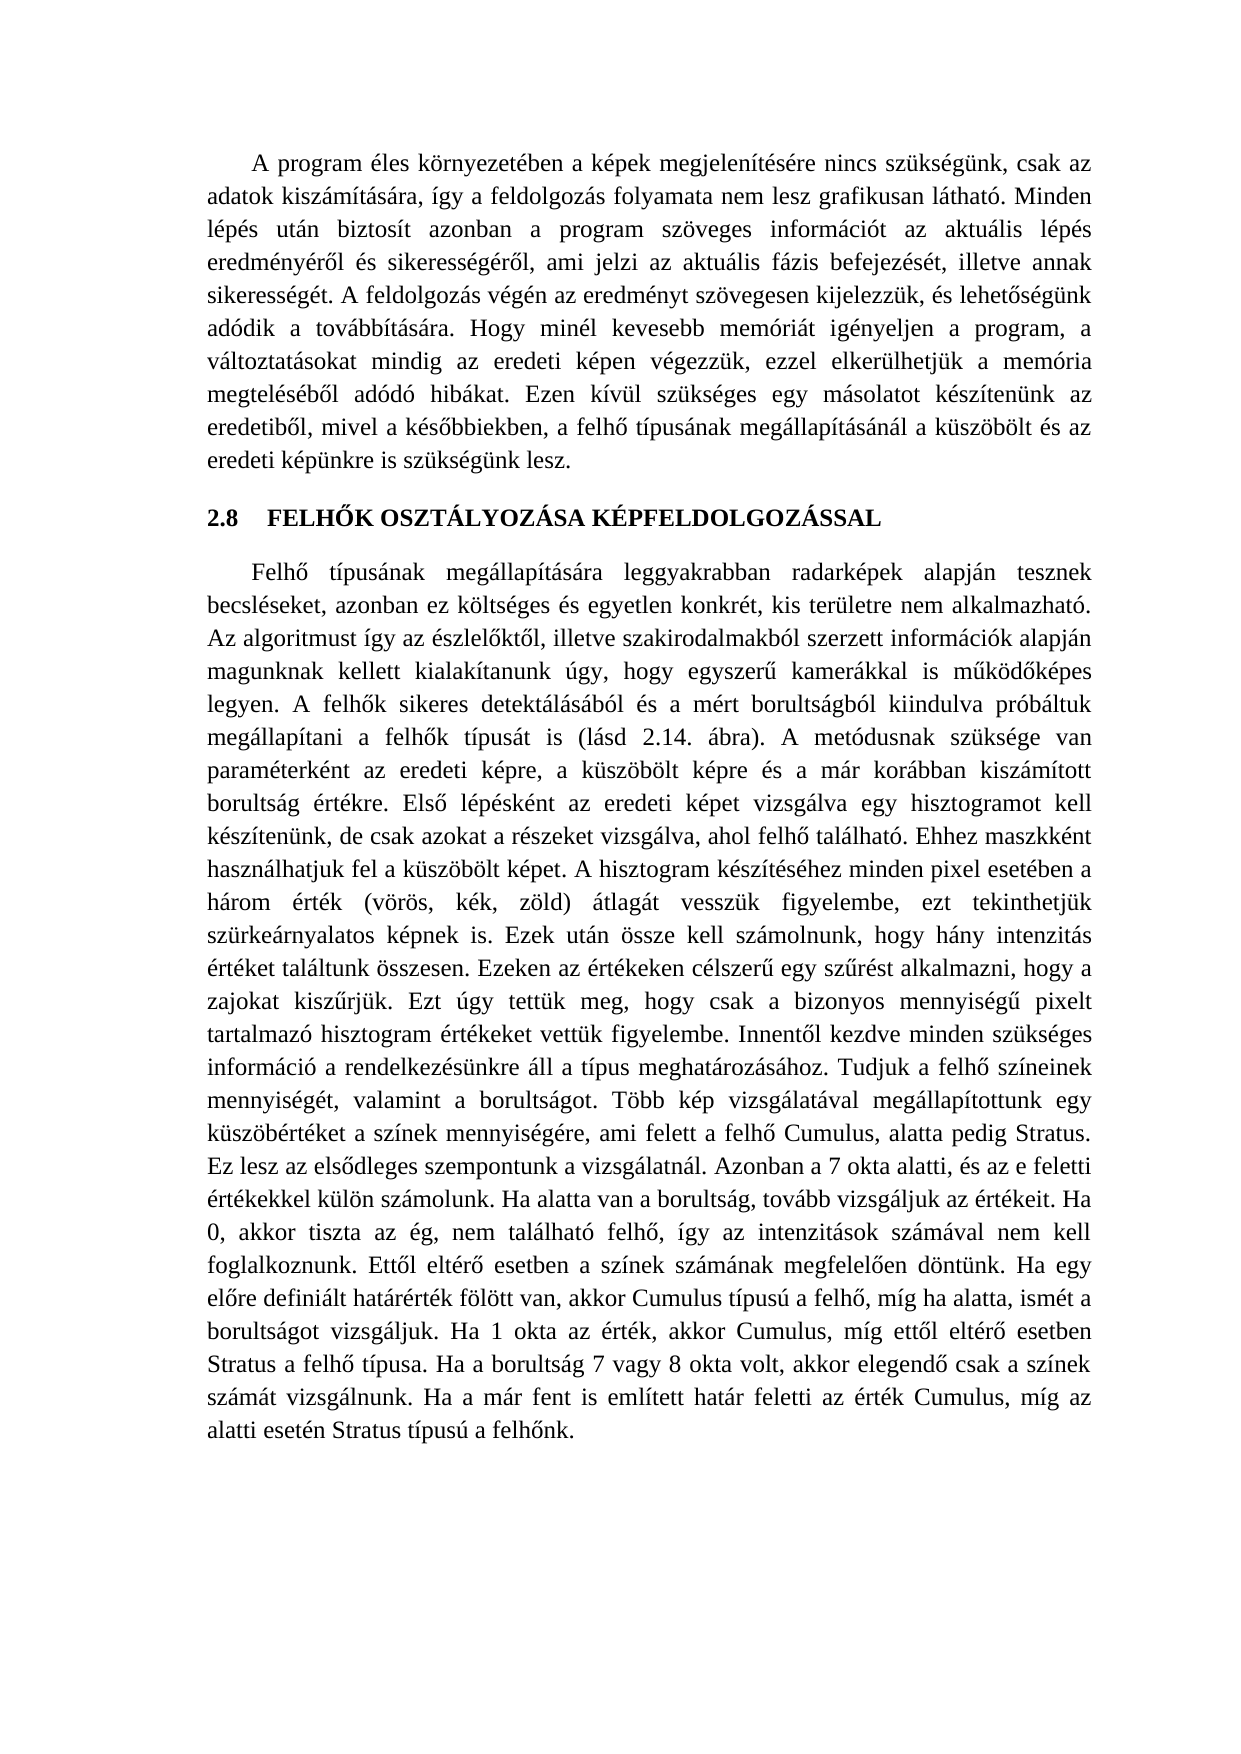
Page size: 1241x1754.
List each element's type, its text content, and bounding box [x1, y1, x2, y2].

subtitle Felhők osztályozása képfeldolgozással [207, 503, 1092, 532]
text A program éles környezetében a képek megjelenítésére nincs szükségünk, csak az adatok kiszámítására, így a feldolgozás folyamata nem lesz grafikusan látható. Minden lépés után biztosít azonban a program szöveges információt az aktuális lépés eredményéről és sikerességéről, ami jelzi az aktuális fázis befejezését, illetve annak sikerességét. A feldolgozás végén az eredményt szövegesen kijelezzük, és lehetőségünk adódik a továbbítására. Hogy minél kevesebb memóriát igényeljen a program, a változtatásokat mindig az eredeti képen végezzük, ezzel elkerülhetjük a memória megteléséből adódó hibákat. Ezen kívül szükséges egy másolatot készítenünk az eredetiből, mivel a későbbiekben, a felhő típusának megállapításánál a küszöbölt és az eredeti képünkre is szükségünk lesz. [207, 148, 1092, 474]
